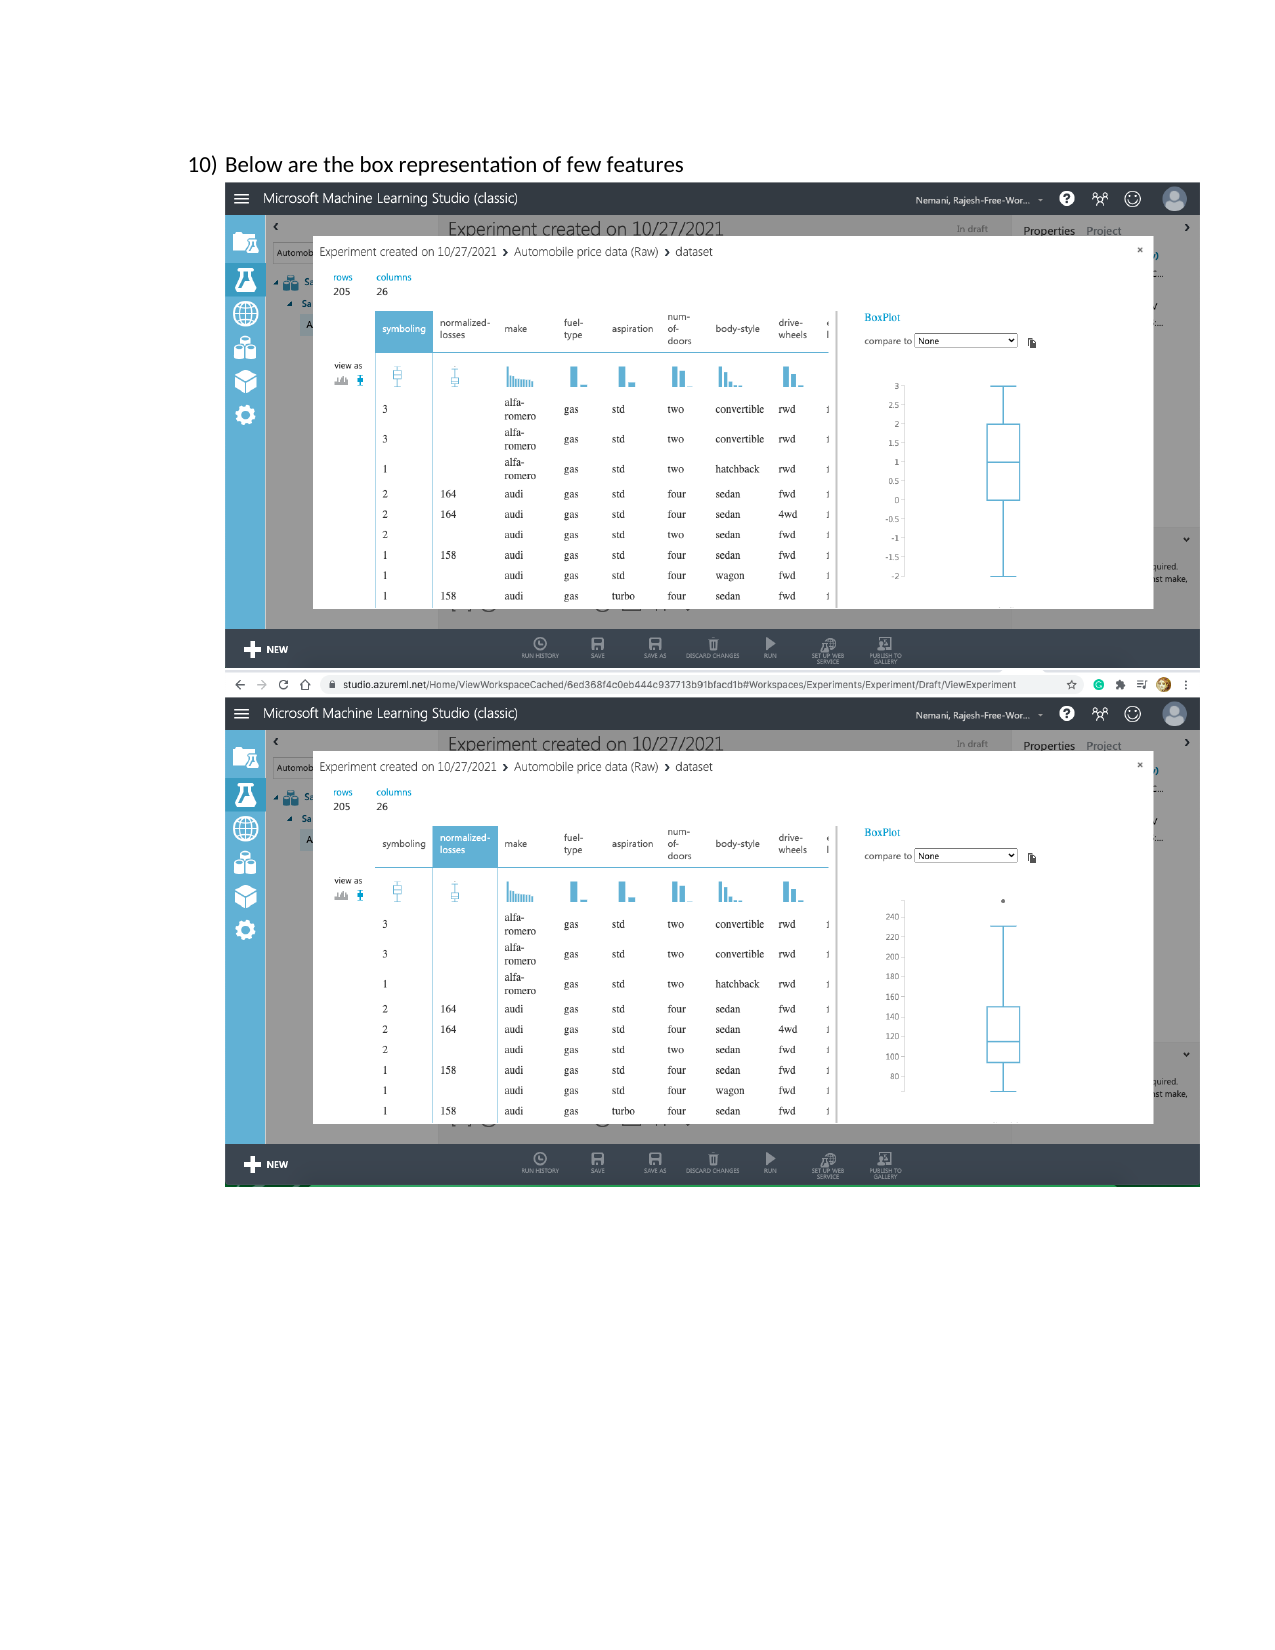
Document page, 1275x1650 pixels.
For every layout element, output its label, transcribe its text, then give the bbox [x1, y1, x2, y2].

picture [225, 180, 1200, 668]
picture [225, 670, 1200, 1187]
